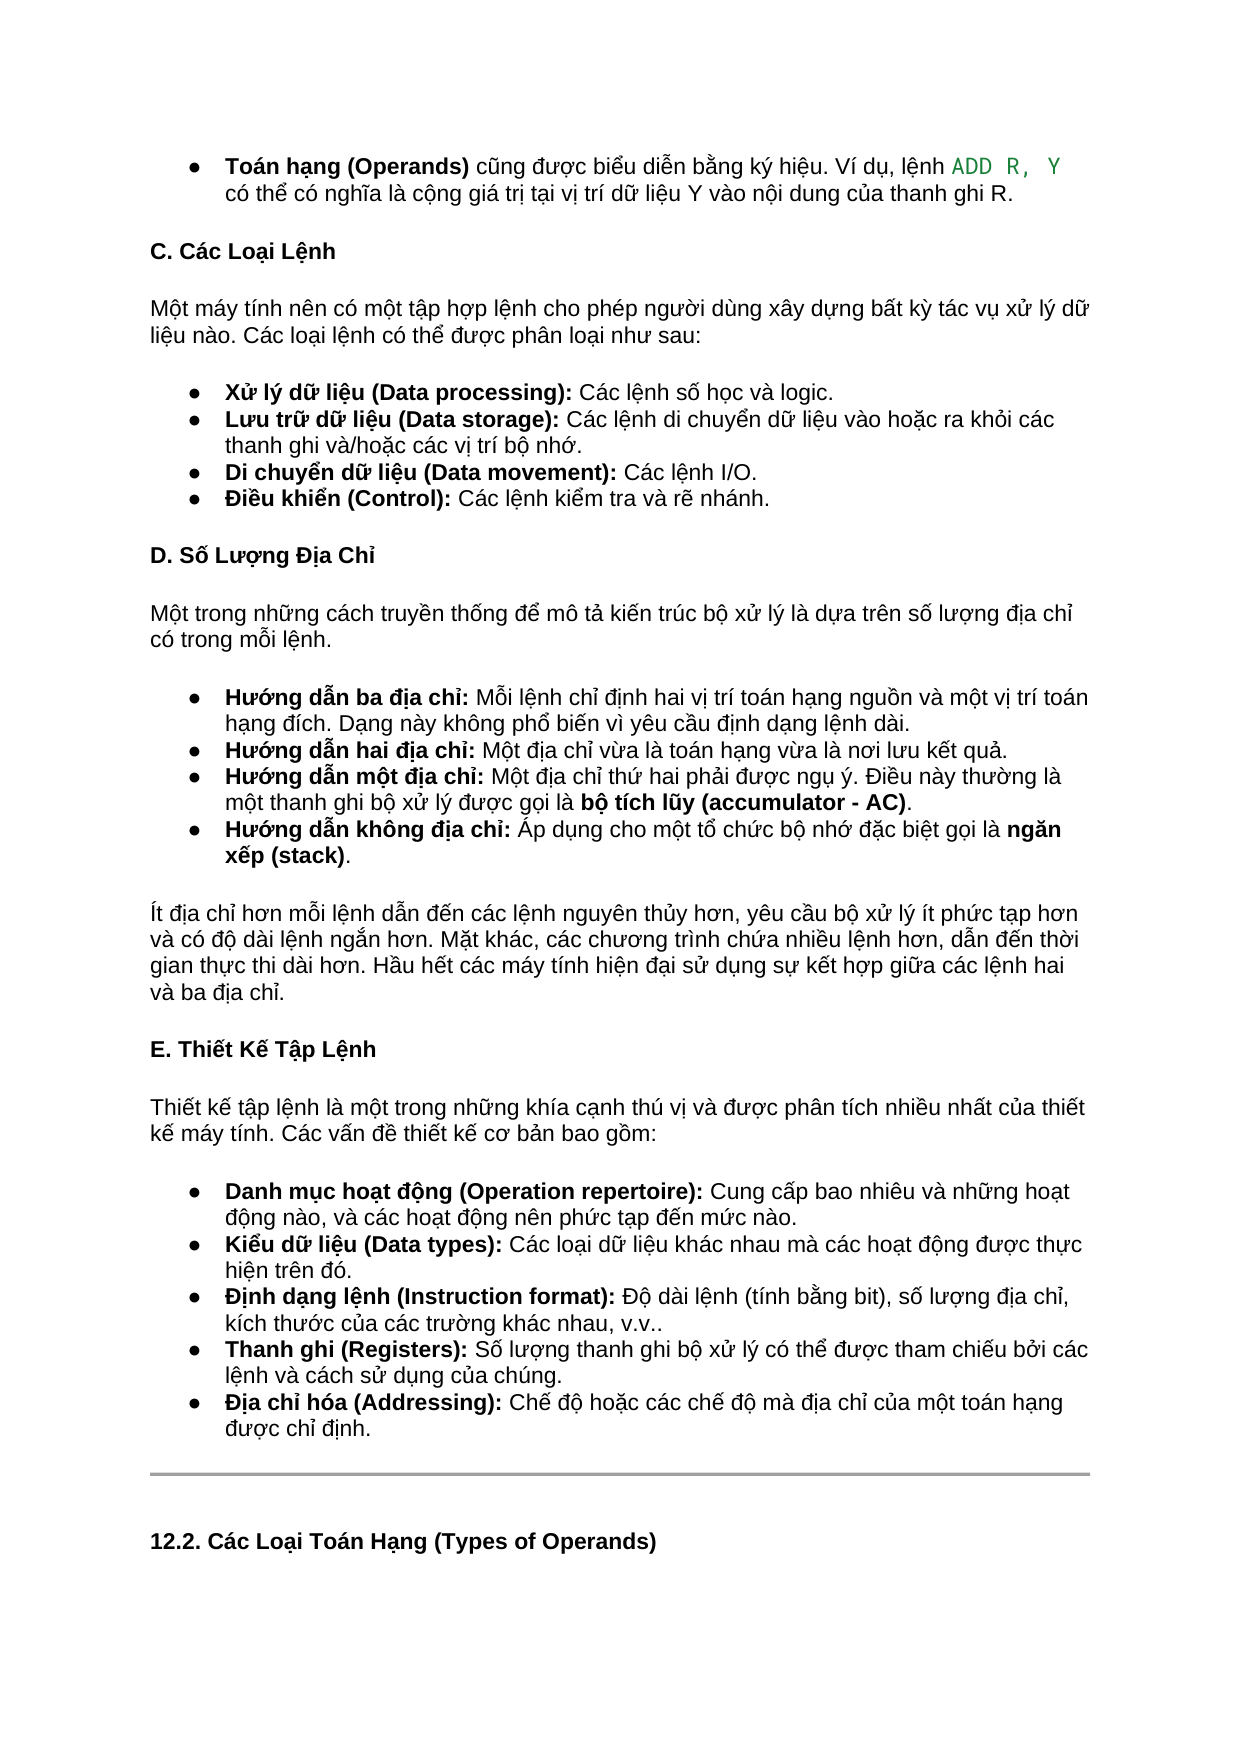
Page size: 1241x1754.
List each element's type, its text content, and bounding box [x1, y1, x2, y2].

subtitle 12.2. Các Loại Toán Hạng (Types of Operands) [150, 1528, 1090, 1554]
text Thiết kế tập lệnh là một trong những khía cạnh thú vị và được phân tích nhiều nhất của thiết kế máy tính. Các vấn đề thiết kế cơ bản bao gồm: [150, 1094, 1090, 1147]
list Hướng dẫn một địa chỉ: Một địa chỉ thứ hai phải được ngụ ý. Điều này thường là một thanh ghi bộ xử lý được gọi là bộ tích lũy (accumulator - AC). [187, 763, 1090, 816]
list Lưu trữ dữ liệu (Data storage): Các lệnh di chuyển dữ liệu vào hoặc ra khỏi các thanh ghi và/hoặc các vị trí bộ nhớ. [187, 406, 1090, 458]
text Một trong những cách truyền thống để mô tả kiến trúc bộ xử lý là dựa trên số lượng địa chỉ có trong mỗi lệnh. [150, 600, 1090, 653]
list Địa chỉ hóa (Addressing): Chế độ hoặc các chế độ mà địa chỉ của một toán hạng được chỉ định. [187, 1389, 1090, 1441]
list Hướng dẫn ba địa chỉ: Mỗi lệnh chỉ định hai vị trí toán hạng nguồn và một vị trí toán hạng đích. Dạng này không phổ biến vì yêu cầu định dạng lệnh dài. [187, 684, 1090, 737]
text Ít địa chỉ hơn mỗi lệnh dẫn đến các lệnh nguyên thủy hơn, yêu cầu bộ xử lý ít phức tạp hơn và có độ dài lệnh ngắn hơn. Mặt khác, các chương trình chứa nhiều lệnh hơn, dẫn đến thời gian thực thi dài hơn. Hầu hết các máy tính hiện đại sử dụng sự kết hợp giữa các lệnh hai và ba địa chỉ. [150, 900, 1090, 1005]
list Danh mục hoạt động (Operation repertoire): Cung cấp bao nhiêu và những hoạt động nào, và các hoạt động nên phức tạp đến mức nào. [187, 1178, 1090, 1231]
text E. Thiết Kế Tập Lệnh [150, 1036, 1090, 1063]
list Hướng dẫn không địa chỉ: Áp dụng cho một tổ chức bộ nhớ đặc biệt gọi là ngăn xếp (stack). [187, 816, 1090, 868]
list Xử lý dữ liệu (Data processing): Các lệnh số học và logic. [187, 379, 1090, 406]
list Định dạng lệnh (Instruction format): Độ dài lệnh (tính bằng bit), số lượng địa chỉ, kích thước của các trường khác nhau, v.v.. [187, 1283, 1090, 1336]
list Hướng dẫn hai địa chỉ: Một địa chỉ vừa là toán hạng vừa là nơi lưu kết quả. [187, 737, 1090, 763]
list Di chuyển dữ liệu (Data movement): Các lệnh I/O. [187, 458, 1090, 485]
text C. Các Loại Lệnh [150, 238, 1090, 264]
text D. Số Lượng Địa Chỉ [150, 542, 1090, 569]
list Toán hạng (Operands) cũng được biểu diễn bằng ký hiệu. Ví dụ, lệnh ADD R, Y có thể có nghĩa là cộng giá trị tại vị trí dữ liệu Y vào nội dung của thanh ghi R. [187, 150, 1090, 207]
text Một máy tính nên có một tập hợp lệnh cho phép người dùng xây dựng bất kỳ tác vụ xử lý dữ liệu nào. Các loại lệnh có thể được phân loại như sau: [150, 295, 1090, 348]
list Điều khiển (Control): Các lệnh kiểm tra và rẽ nhánh. [187, 485, 1090, 511]
list Thanh ghi (Registers): Số lượng thanh ghi bộ xử lý có thể được tham chiếu bởi các lệnh và cách sử dụng của chúng. [187, 1336, 1090, 1389]
list Kiểu dữ liệu (Data types): Các loại dữ liệu khác nhau mà các hoạt động được thực hiện trên đó. [187, 1231, 1090, 1283]
